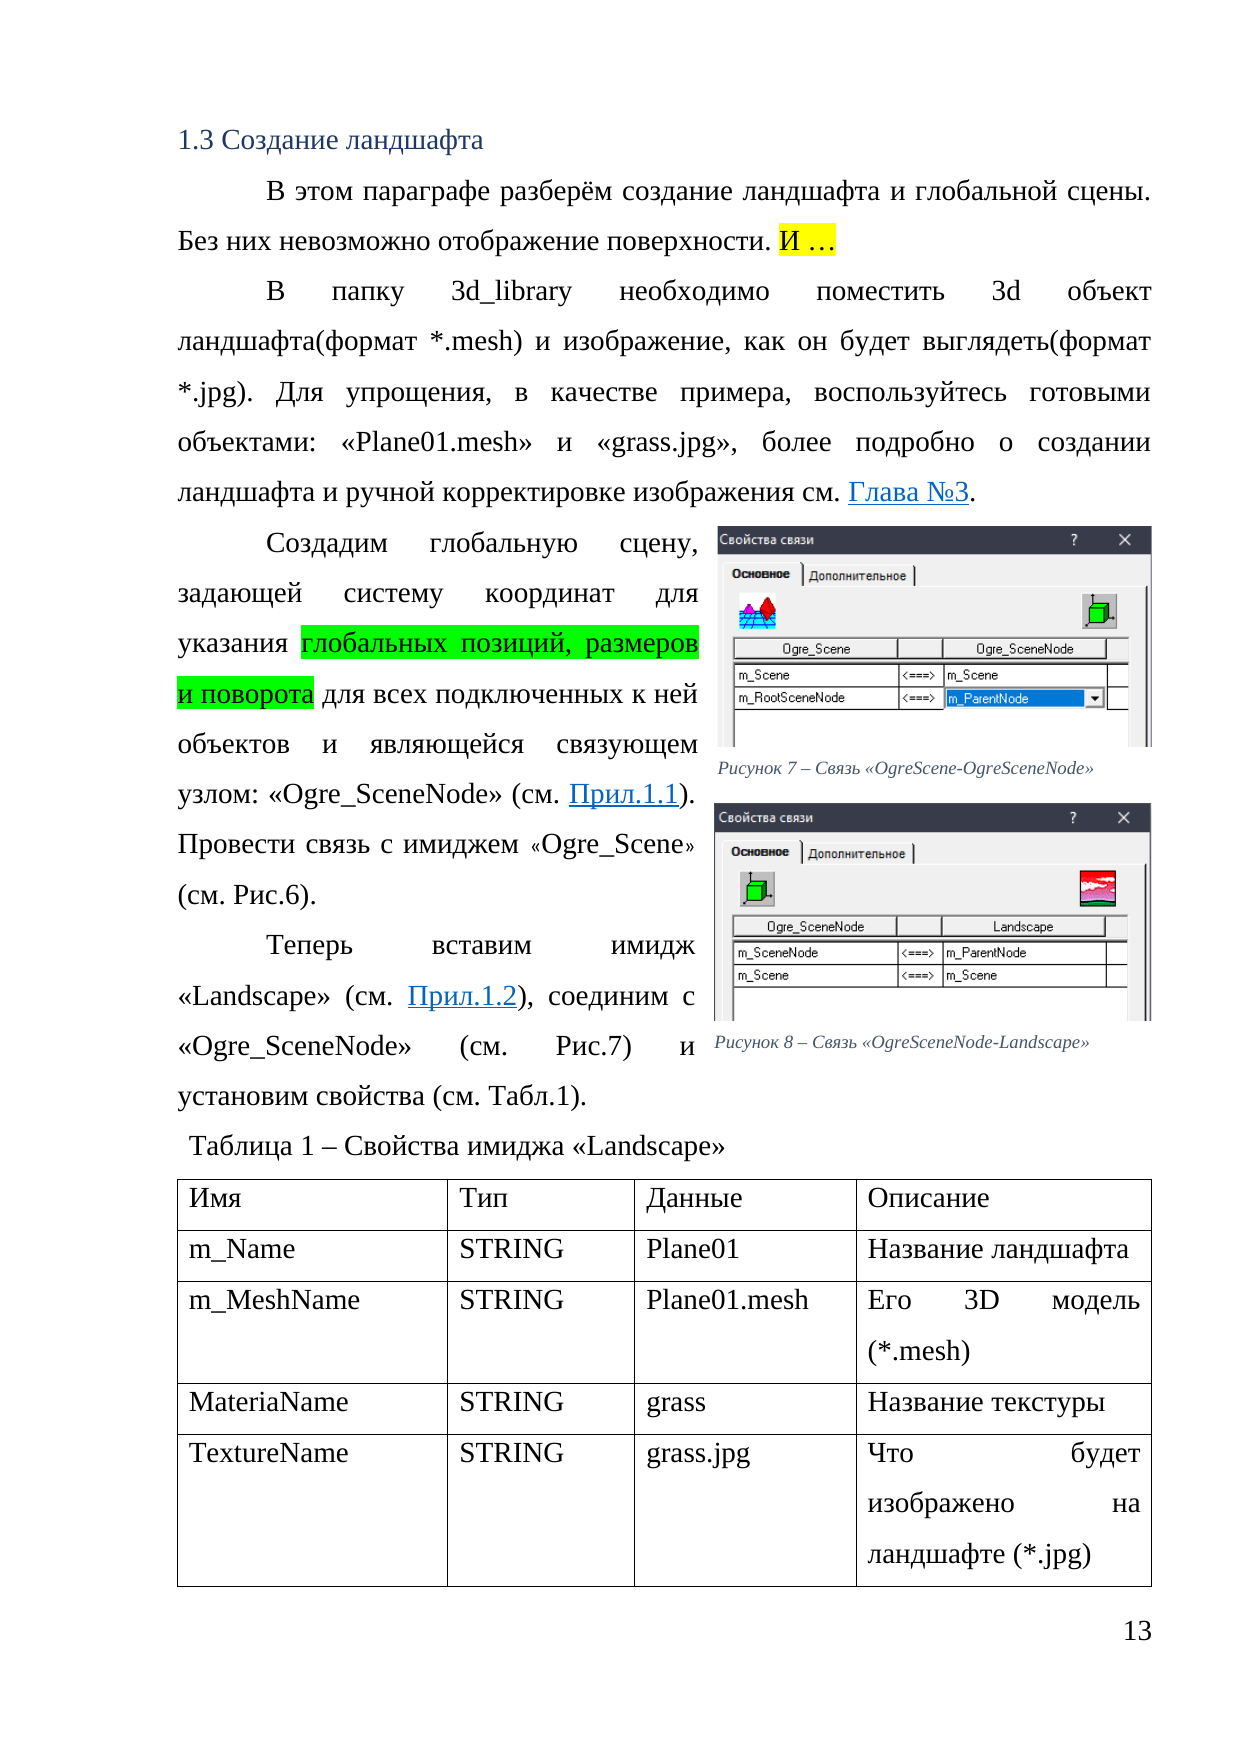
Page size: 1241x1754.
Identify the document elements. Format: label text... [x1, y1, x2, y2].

table_cell Plane01 [635, 1231, 856, 1281]
picture [717, 526, 1152, 747]
table_cell Тип [448, 1180, 634, 1230]
table_cell STRING [448, 1231, 634, 1281]
subtitle 1.3 Создание ландшафта [177, 122, 1152, 156]
table_cell grass [635, 1384, 856, 1434]
table_cell Имя [178, 1180, 447, 1230]
table_cell Что будет изображено на ландшафте (*.jpg) [857, 1435, 1151, 1586]
table_cell Описание [857, 1180, 1151, 1230]
table_cell Данные [635, 1180, 856, 1230]
table_cell m_MeshName [178, 1282, 447, 1383]
table_cell STRING [448, 1282, 634, 1383]
text В этом параграфе разберём создание ландшафта и глобальной сцены. Без них невозможно отображение поверхности. И … [177, 173, 1152, 256]
table_cell TextureName [178, 1435, 447, 1586]
text В папку 3d_library необходимо поместить 3d объект ландшафта(формат *.mesh) и изображение, как он будет выглядеть(формат *.jpg). Для упрощения, в качестве примера, воспользуйтесь готовыми объектами: «Plane01.mesh» и «grass.jpg», более подробно о создании ландшафта и ручной корректировке изображения см. Глава №3. [177, 273, 1152, 508]
table_cell STRING [448, 1435, 634, 1586]
table_cell Название ландшафта [857, 1231, 1151, 1281]
table_cell Его 3D модель (*.mesh) [857, 1282, 1151, 1383]
text Теперь вставим имидж «Landscape» (см. Прил.1.2), соединим с «Ogre_SceneNode» (см. Рис.7) и установим свойства (см. Табл.1). [177, 927, 1152, 1112]
table_cell MateriaName [178, 1384, 447, 1434]
table_cell grass.jpg [635, 1435, 856, 1586]
table_header Таблица 1 – Свойства имиджа «Landscape» [177, 1129, 1152, 1179]
table_cell STRING [448, 1384, 634, 1434]
table_cell m_Name [178, 1231, 447, 1281]
table_cell Plane01.mesh [635, 1282, 856, 1383]
table_cell Название текстуры [857, 1384, 1151, 1434]
picture [714, 803, 1152, 1021]
